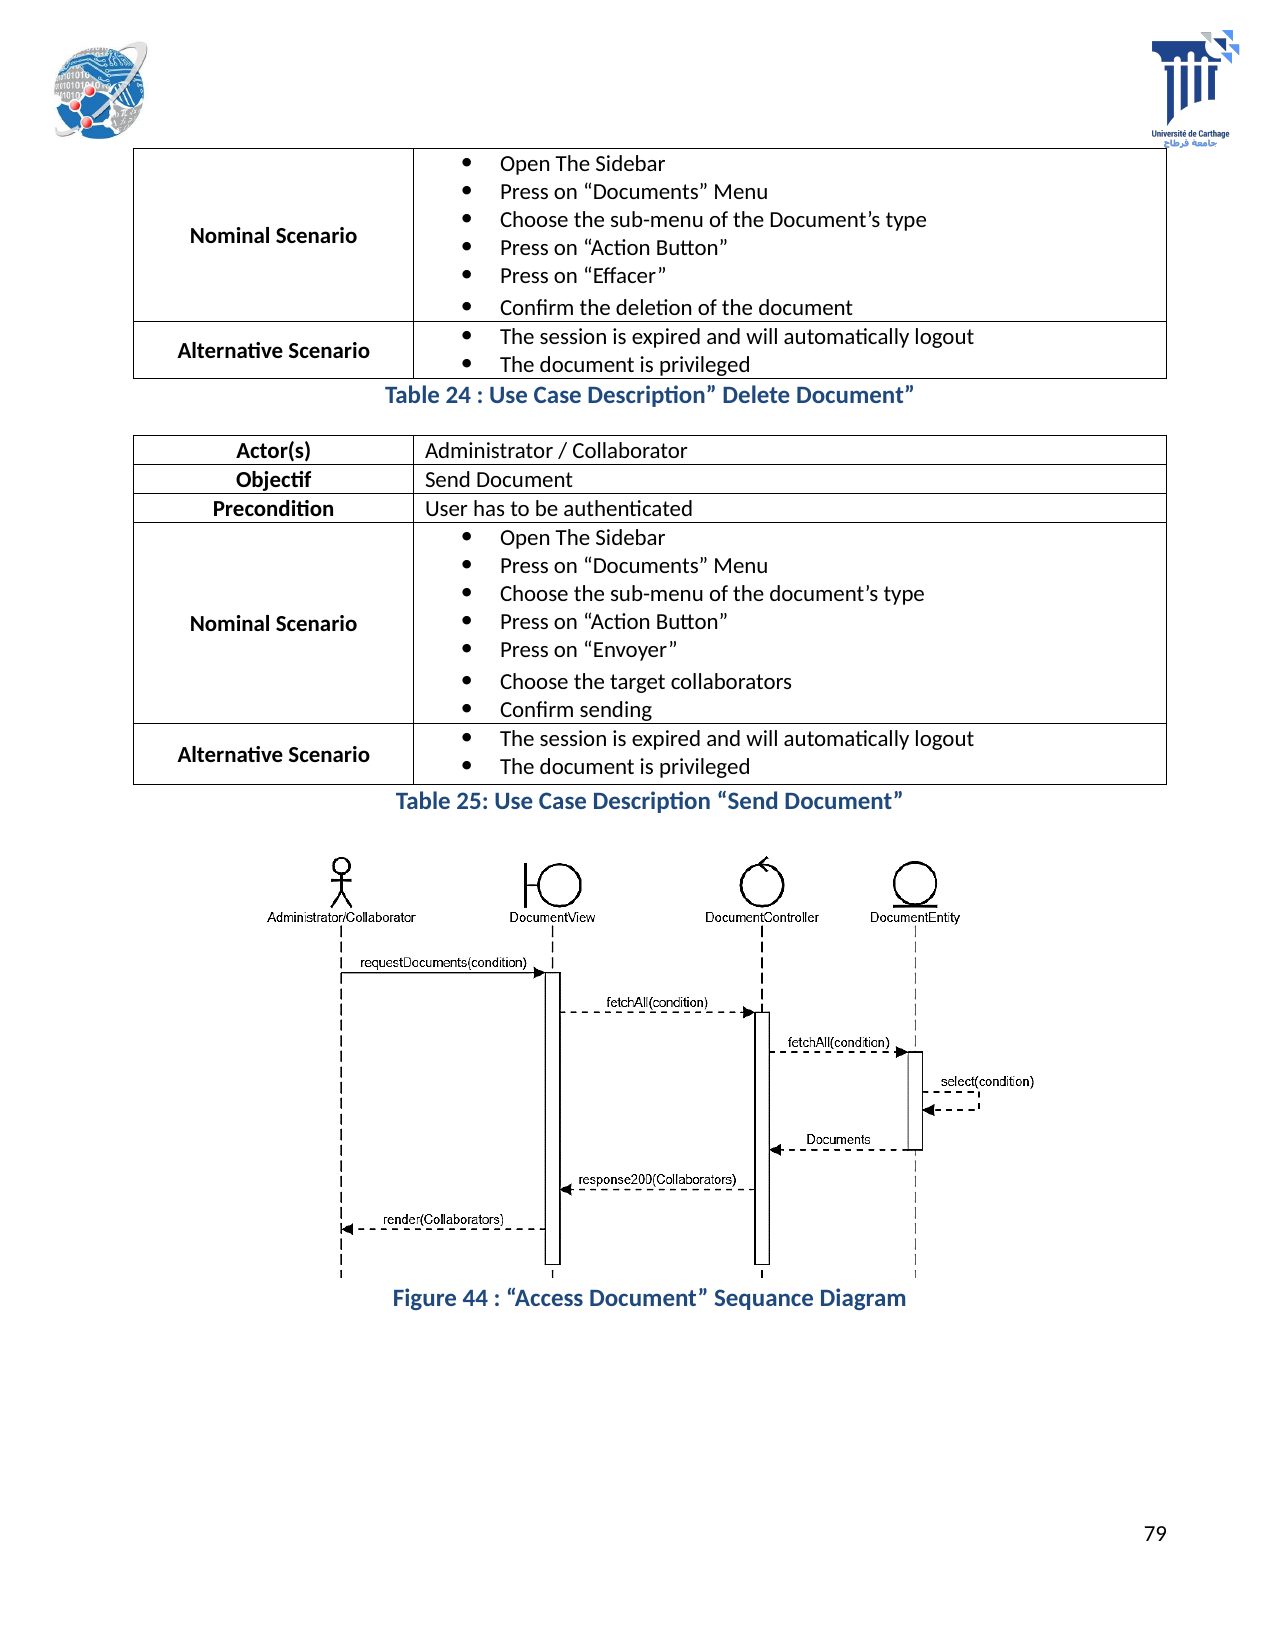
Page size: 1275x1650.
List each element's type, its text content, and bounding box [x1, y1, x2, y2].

text Table 24 : Use Case Description” Delete Document” [133, 379, 1167, 410]
table_cell The session is expired and will automatically logout The document is privileged [414, 724, 1166, 784]
text Table 25: Use Case Description “Send Document” [133, 785, 1167, 816]
table_cell Alternative Scenario [134, 724, 413, 784]
table_cell User has to be authenticated [414, 494, 1166, 522]
picture [1142, 30, 1240, 148]
table_cell Nominal Scenario [134, 149, 413, 321]
picture [260, 840, 1040, 1278]
table_cell Send Document [414, 465, 1166, 493]
table_cell Objectif [134, 465, 413, 493]
table_header Administrator / Collaborator [414, 436, 1166, 464]
table_cell Open The Sidebar Press on “Documents” Menu Choose the sub-menu of the document’s type Press on “Action Button” Press on “Envoyer” Choose the target collaborators Confirm sending [414, 523, 1166, 723]
table_cell Precondition [134, 494, 413, 522]
table_header Actor(s) [134, 436, 413, 464]
table_cell Nominal Scenario [134, 523, 413, 723]
text Figure 44 : “Access Document” Sequance Diagram [133, 1282, 1167, 1313]
table_cell The session is expired and will automatically logout The document is privileged [414, 322, 1166, 378]
table_cell Alternative Scenario [134, 322, 413, 378]
table_cell Open The Sidebar Press on “Documents” Menu Choose the sub-menu of the Document’s type Press on “Action Button” Press on “Effacer” Confirm the deletion of the document [414, 149, 1166, 321]
picture [51, 40, 150, 139]
